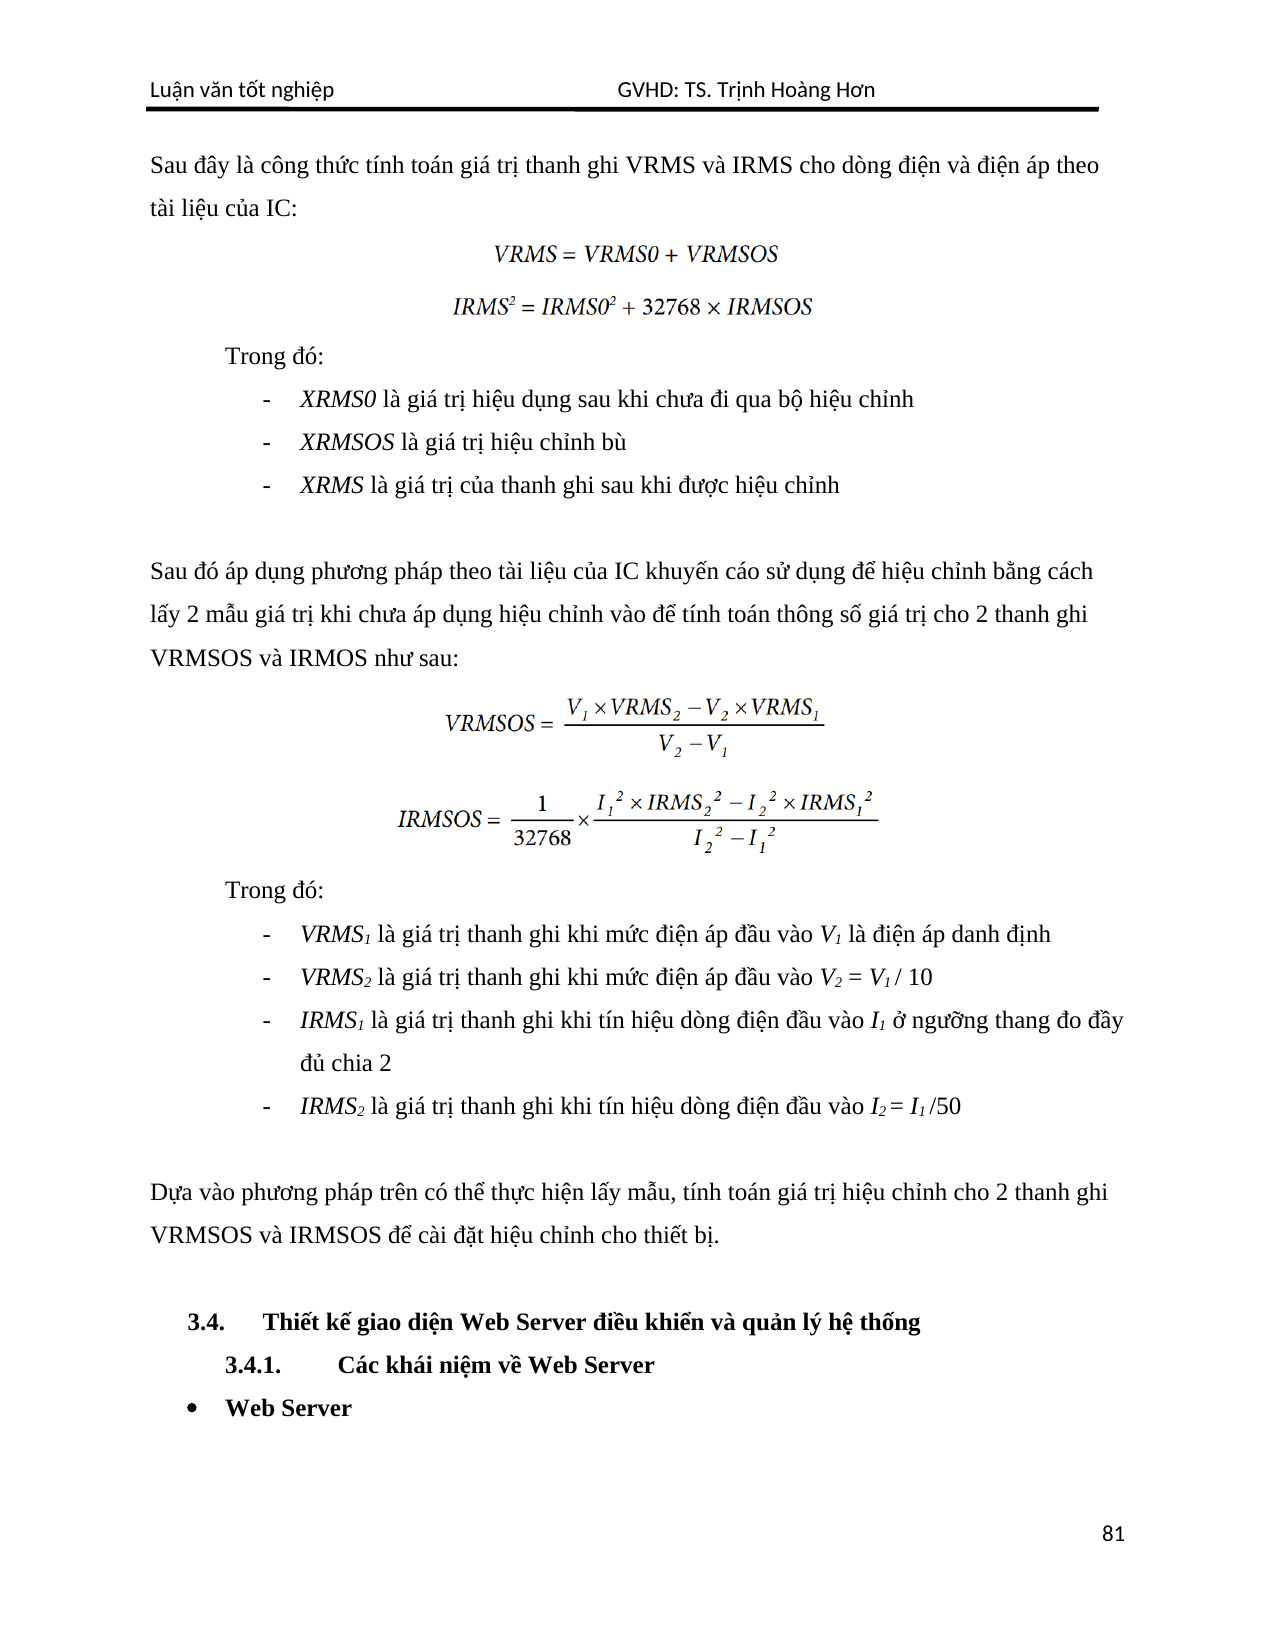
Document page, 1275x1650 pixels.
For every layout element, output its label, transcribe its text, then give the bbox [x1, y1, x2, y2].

list Thiết kế giao diện Web Server điều khiển và quản lý hệ thống [187, 1307, 1125, 1336]
list XRMS là giá trị của thanh ghi sau khi được hiệu chỉnh [262, 470, 1125, 499]
list Các khái niệm về Web Server [225, 1350, 1125, 1379]
list IRMS1 là giá trị thanh ghi khi tín hiệu dòng điện đầu vào I1 ở ngưỡng thang đo đầy đủ chia 2 [262, 1005, 1125, 1077]
picture [489, 236, 786, 273]
list IRMS2 là giá trị thanh ghi khi tín hiệu dòng điện đầu vào I2 = I1 /50 [262, 1091, 1125, 1120]
picture [440, 685, 835, 762]
text Sau đây là công thức tính toán giá trị thanh ghi VRMS và IRMS cho dòng điện và điện áp theo tài liệu của IC: [150, 150, 1125, 222]
picture [388, 775, 887, 862]
text Trong đó: [150, 341, 1125, 369]
list XRMS0 là giá trị hiệu dụng sau khi chưa đi qua bộ hiệu chỉnh [262, 384, 1125, 413]
list VRMS1 là giá trị thanh ghi khi mức điện áp đầu vào V1 là điện áp danh định [262, 919, 1125, 947]
picture [444, 286, 831, 327]
text Dựa vào phương pháp trên có thể thực hiện lấy mẫu, tính toán giá trị hiệu chỉnh cho 2 thanh ghi VRMSOS và IRMSOS để cài đặt hiệu chỉnh cho thiết bị. [150, 1177, 1125, 1249]
text Sau đó áp dụng phương pháp theo tài liệu của IC khuyến cáo sử dụng để hiệu chỉnh bằng cách lấy 2 mẫu giá trị khi chưa áp dụng hiệu chỉnh vào để tính toán thông số giá trị cho 2 thanh ghi VRMSOS và IRMOS như sau: [150, 556, 1125, 671]
list Web Server [187, 1393, 1125, 1422]
text Trong đó: [150, 876, 1125, 904]
list VRMS2 là giá trị thanh ghi khi mức điện áp đầu vào V2 = V1 / 10 [262, 962, 1125, 991]
list XRMSOS là giá trị hiệu chỉnh bù [262, 427, 1125, 456]
